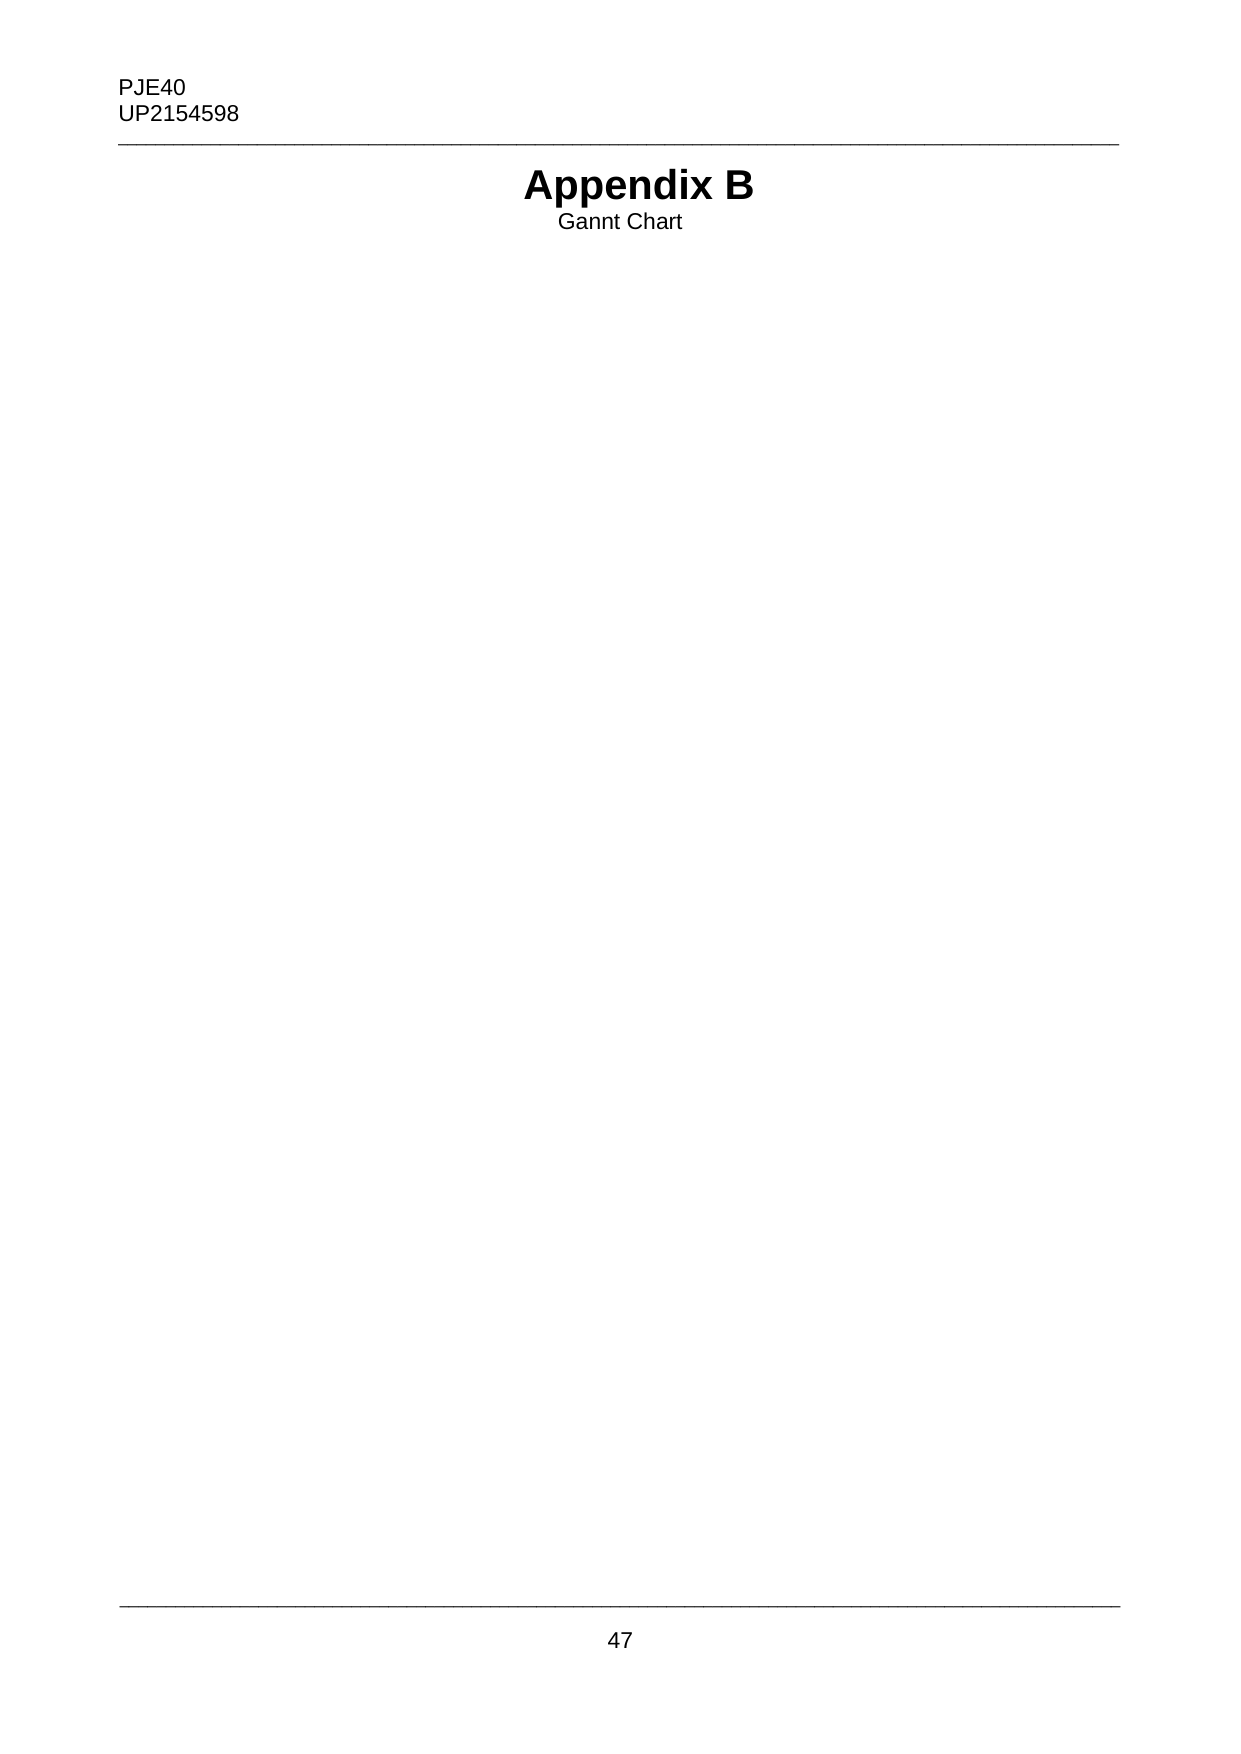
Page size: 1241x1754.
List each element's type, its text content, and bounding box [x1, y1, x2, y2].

subtitle Appendix B [156, 160, 1122, 208]
text Gannt Chart [118, 208, 1122, 234]
